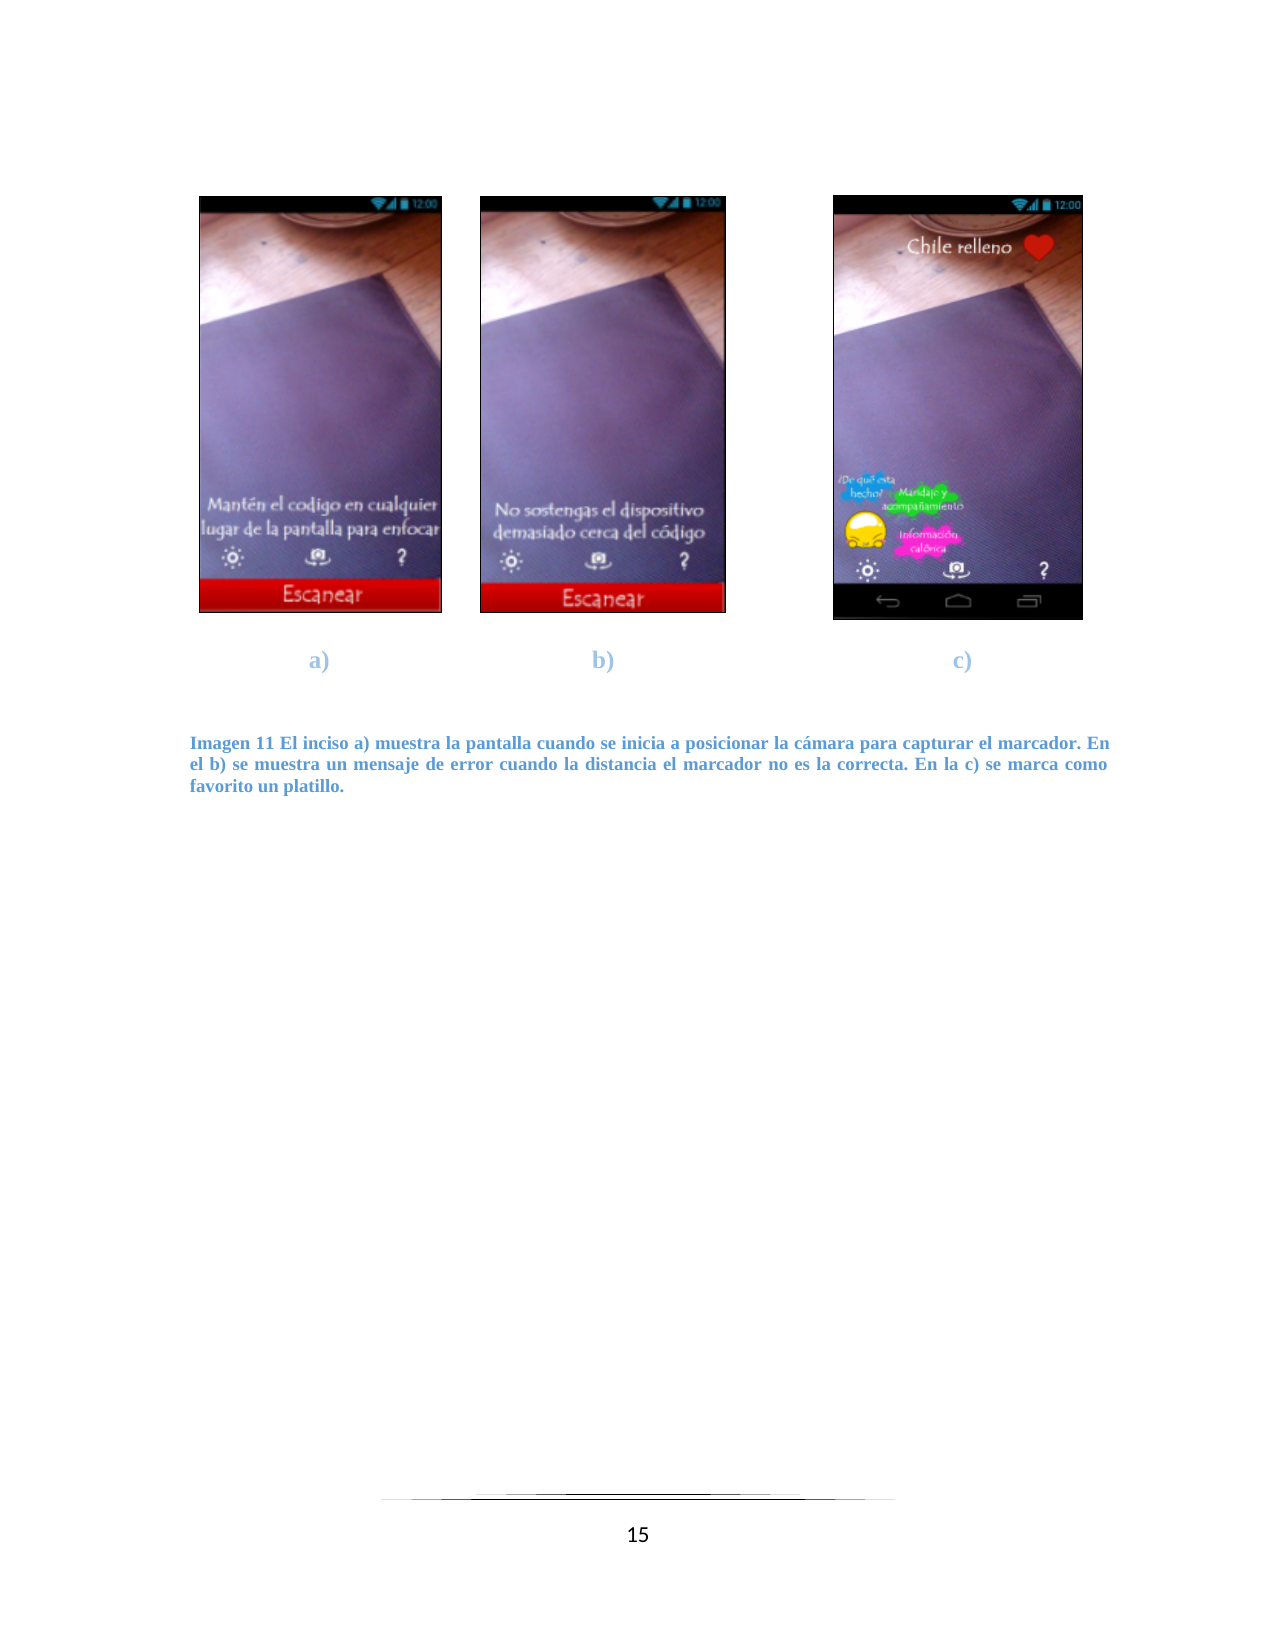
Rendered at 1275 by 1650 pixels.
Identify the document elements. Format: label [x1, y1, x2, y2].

picture [481, 197, 725, 612]
picture [834, 196, 1082, 619]
picture [200, 197, 441, 612]
